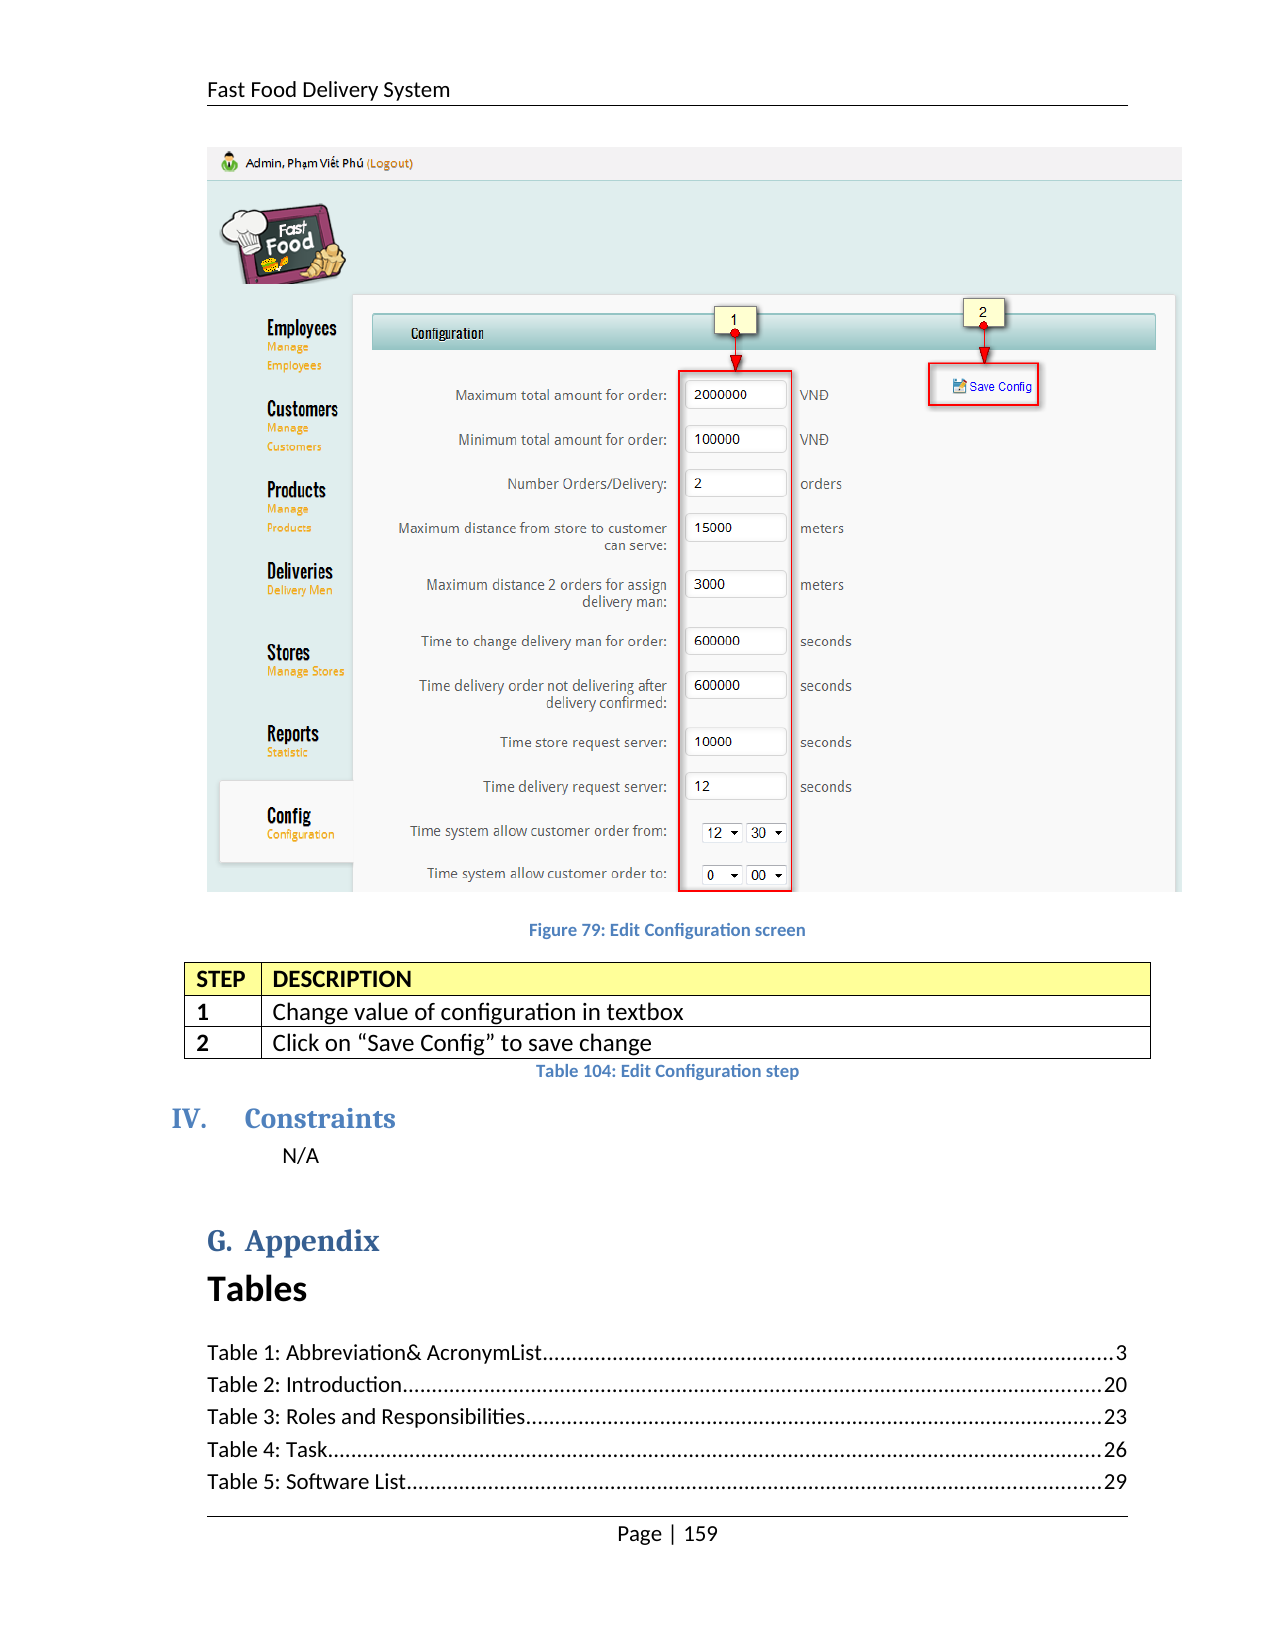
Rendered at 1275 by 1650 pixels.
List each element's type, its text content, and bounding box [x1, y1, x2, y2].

text Table 3: Roles and Responsibilities 23 [207, 1402, 1128, 1431]
text Table 2: Introduction 20 [207, 1370, 1128, 1398]
text Table 5: Software List 29 [207, 1467, 1128, 1495]
text Tables [207, 1264, 1128, 1310]
text N/A [244, 1141, 1128, 1169]
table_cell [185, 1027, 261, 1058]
picture [207, 147, 1182, 894]
text Table 104: Edit Configuration step [207, 1059, 1128, 1082]
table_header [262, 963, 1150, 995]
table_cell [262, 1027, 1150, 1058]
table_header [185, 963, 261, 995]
subtitle Appendix [207, 1223, 1128, 1259]
text Table 4: Task 26 [207, 1435, 1128, 1463]
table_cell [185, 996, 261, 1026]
subtitle Constraints [207, 1103, 1128, 1136]
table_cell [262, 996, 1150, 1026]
text Table 1: Abbreviation& AcronymList 3 [207, 1338, 1128, 1366]
